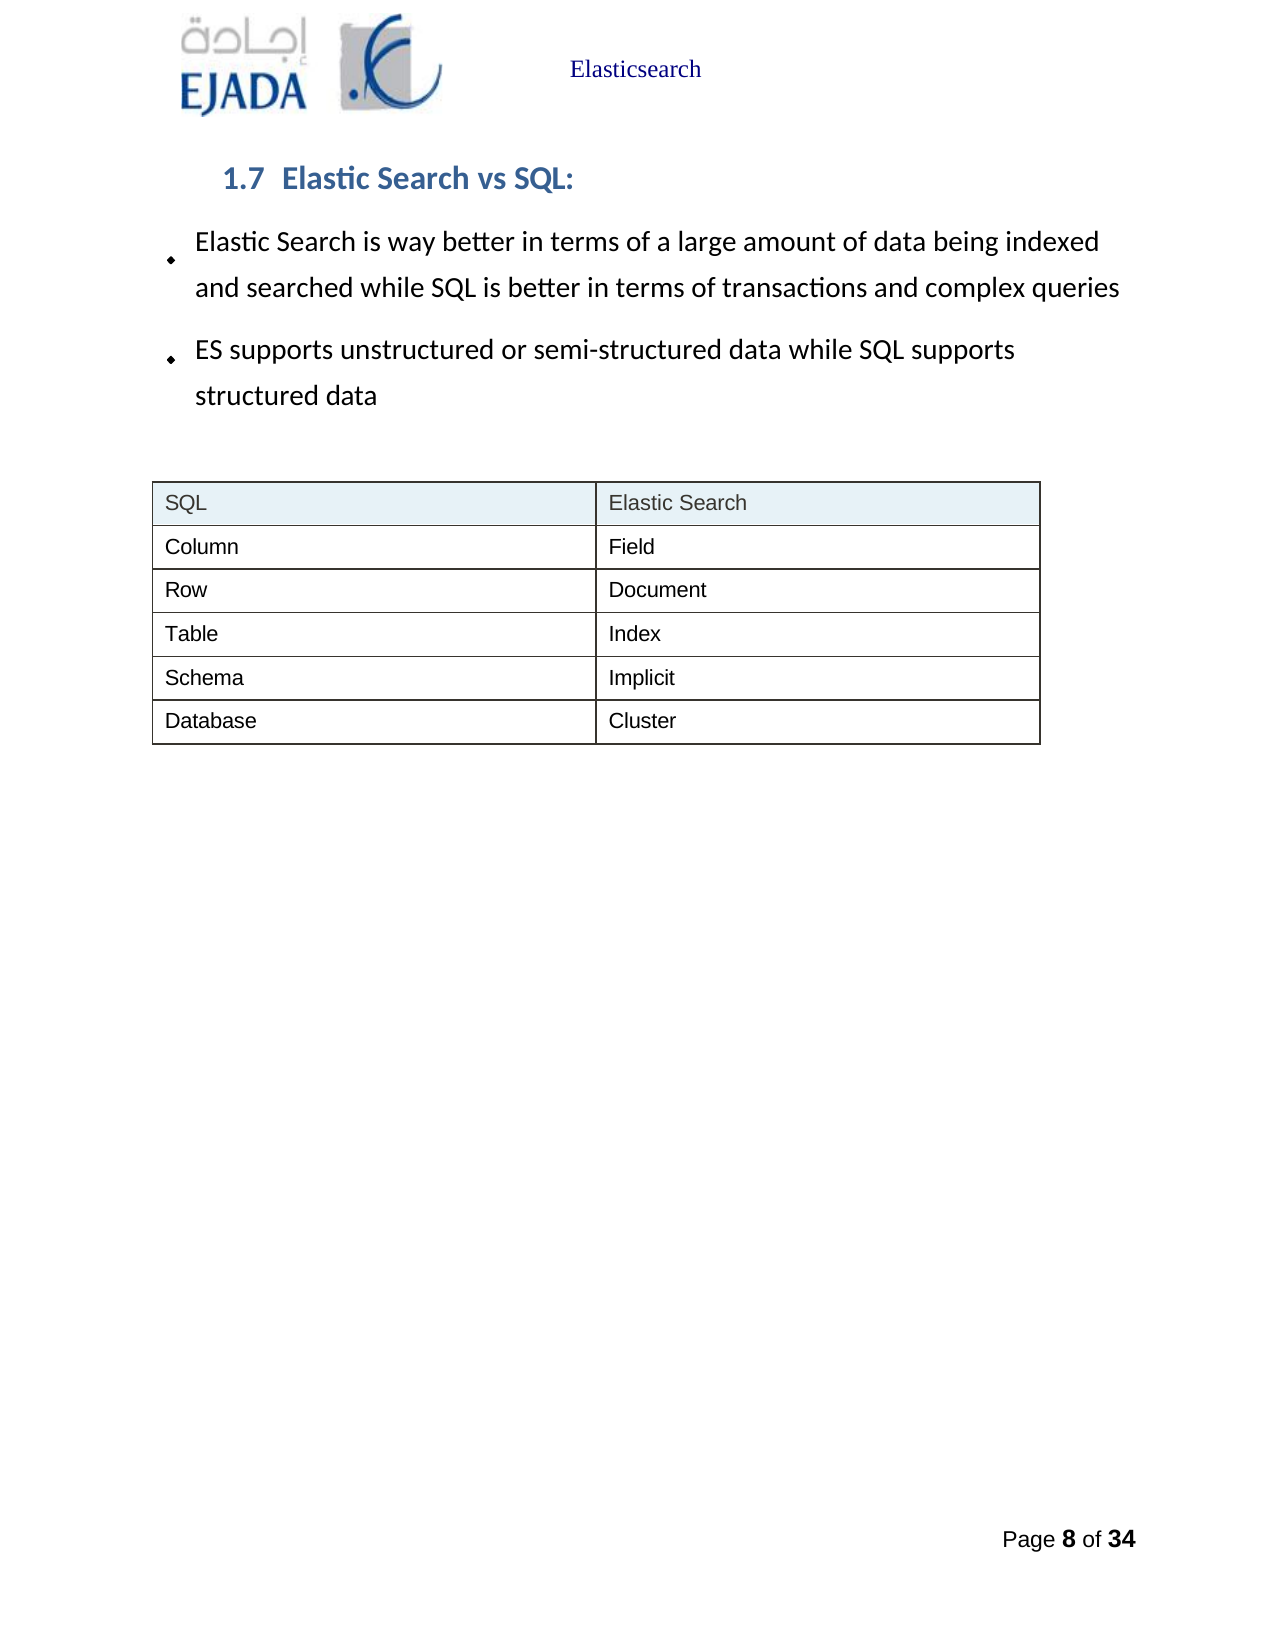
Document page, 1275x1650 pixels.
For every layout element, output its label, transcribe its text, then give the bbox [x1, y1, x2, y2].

text Elastic Search is way better in terms of a large amount of data being indexed and searched while SQL is better in terms of transactions and complex queries [195, 223, 1133, 304]
table_header SQL [153, 483, 595, 524]
table_cell Row [153, 570, 595, 612]
table_header Elastic Search [597, 483, 1039, 524]
picture [181, 13, 443, 117]
table_cell Document [597, 570, 1039, 612]
text ES supports unstructured or semi-structured data while SQL supports structured data [195, 331, 1114, 413]
table_cell Table [153, 613, 595, 656]
table_cell Schema [153, 657, 595, 699]
table_cell Index [597, 613, 1039, 656]
table_cell Field [597, 526, 1039, 568]
subtitle Elastic Search vs SQL: [222, 157, 1135, 198]
table_cell Cluster [597, 701, 1039, 743]
table_cell Implicit [597, 657, 1039, 699]
table_cell Database [153, 701, 595, 743]
table_cell Column [153, 526, 595, 568]
